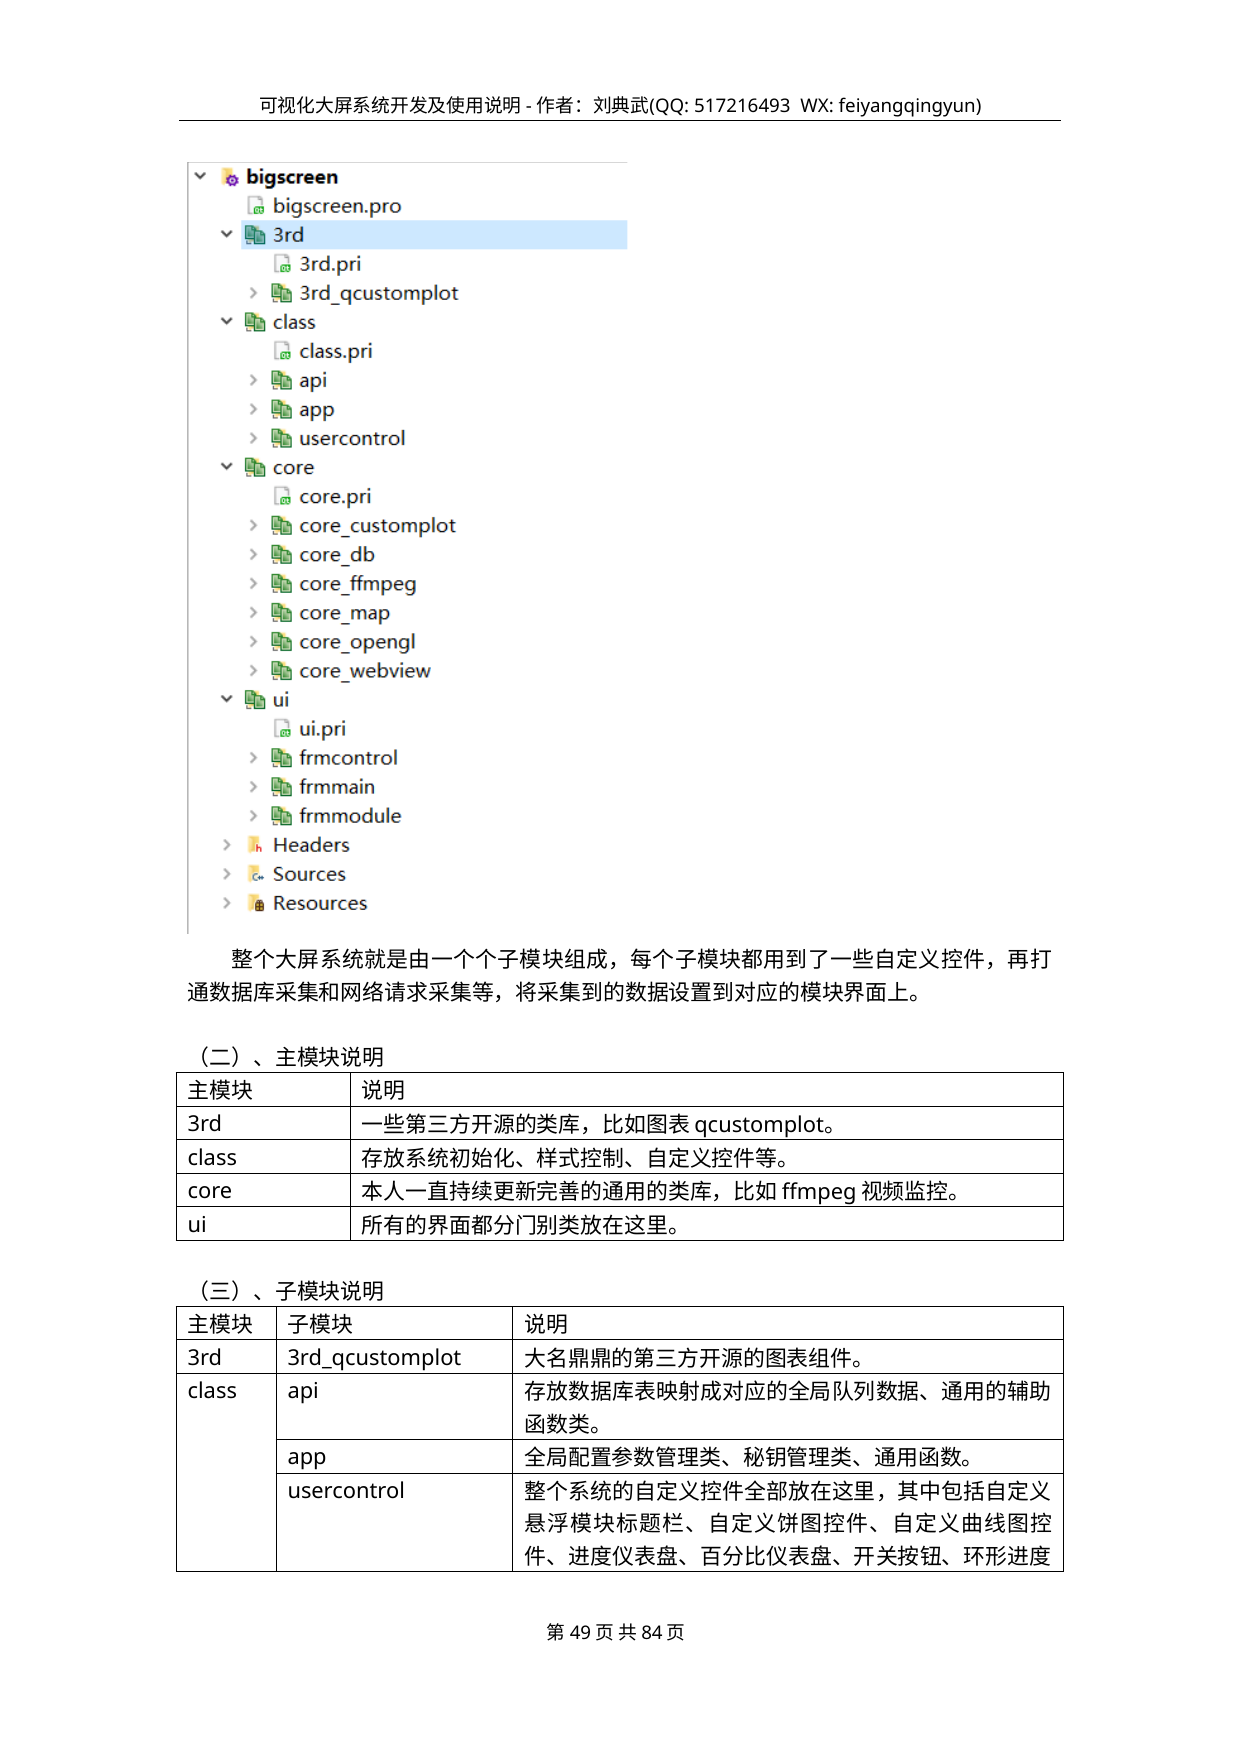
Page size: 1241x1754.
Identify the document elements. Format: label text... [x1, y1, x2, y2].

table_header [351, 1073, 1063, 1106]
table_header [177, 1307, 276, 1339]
text 整个大屏系统就是由一个个子模块组成，每个子模块都用到了一些自定义控件，再打通数据库采集和网络请求采集等，将采集到的数据设置到对应的模块界面上。 [187, 942, 1053, 1007]
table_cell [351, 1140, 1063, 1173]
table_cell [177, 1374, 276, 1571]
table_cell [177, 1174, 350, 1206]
text （三）、子模块说明 [187, 1273, 1053, 1306]
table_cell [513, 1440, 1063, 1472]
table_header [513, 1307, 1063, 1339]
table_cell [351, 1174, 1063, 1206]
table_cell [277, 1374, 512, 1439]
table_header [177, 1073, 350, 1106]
picture [187, 162, 628, 934]
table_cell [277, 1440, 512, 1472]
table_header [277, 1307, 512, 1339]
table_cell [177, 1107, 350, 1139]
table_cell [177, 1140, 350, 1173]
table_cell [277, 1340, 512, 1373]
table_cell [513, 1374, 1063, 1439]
text （二）、主模块说明 [187, 1039, 1053, 1072]
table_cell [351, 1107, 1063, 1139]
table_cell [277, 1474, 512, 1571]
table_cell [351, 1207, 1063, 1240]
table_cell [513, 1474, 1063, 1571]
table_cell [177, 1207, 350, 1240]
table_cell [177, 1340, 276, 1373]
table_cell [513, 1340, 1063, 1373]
